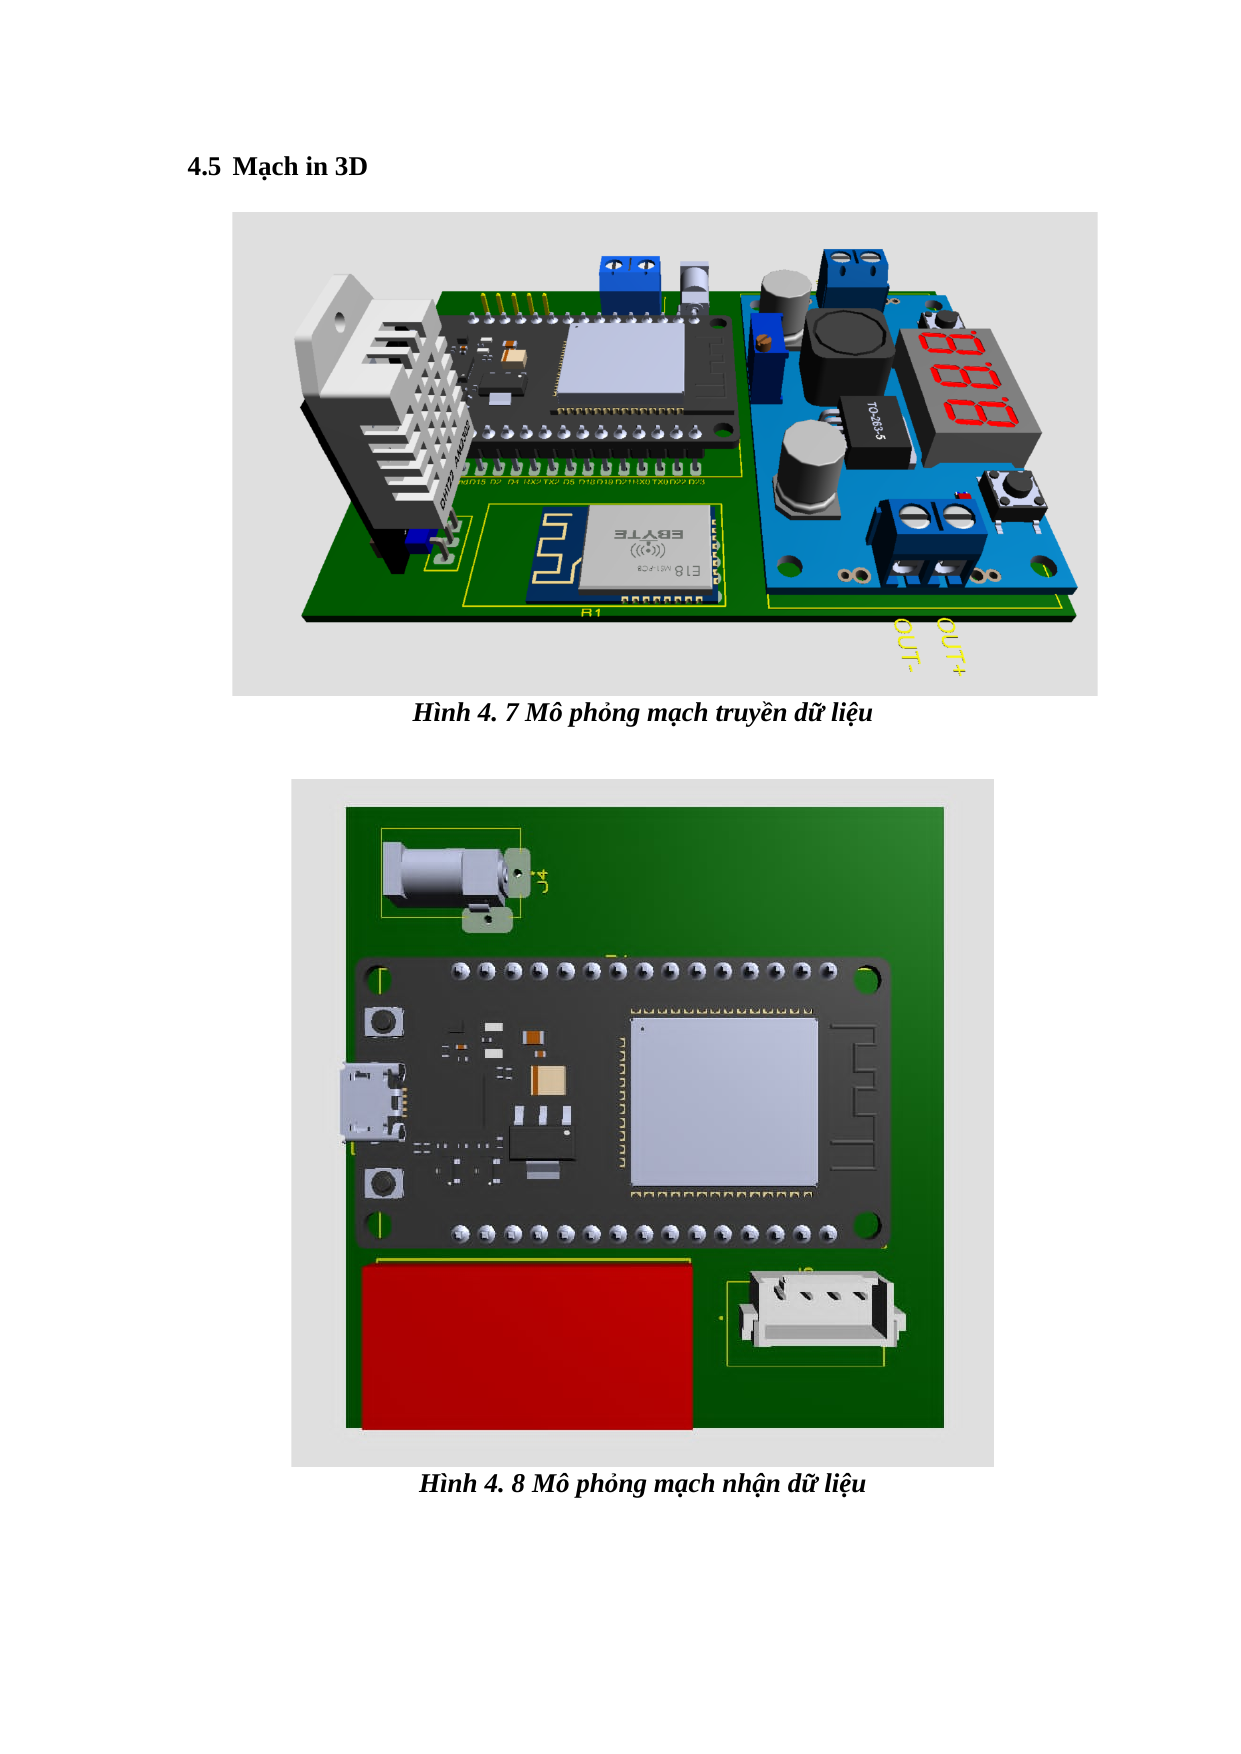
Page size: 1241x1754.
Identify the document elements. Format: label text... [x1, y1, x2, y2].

picture [291, 779, 994, 1467]
text Hình 4. 7 Mô phỏng mạch truyền dữ liệu [232, 696, 1053, 727]
text Hình 4. 8 Mô phỏng mạch nhận dữ liệu [232, 1467, 1053, 1498]
list Mạch in 3D [187, 150, 1053, 181]
picture [232, 212, 1098, 696]
